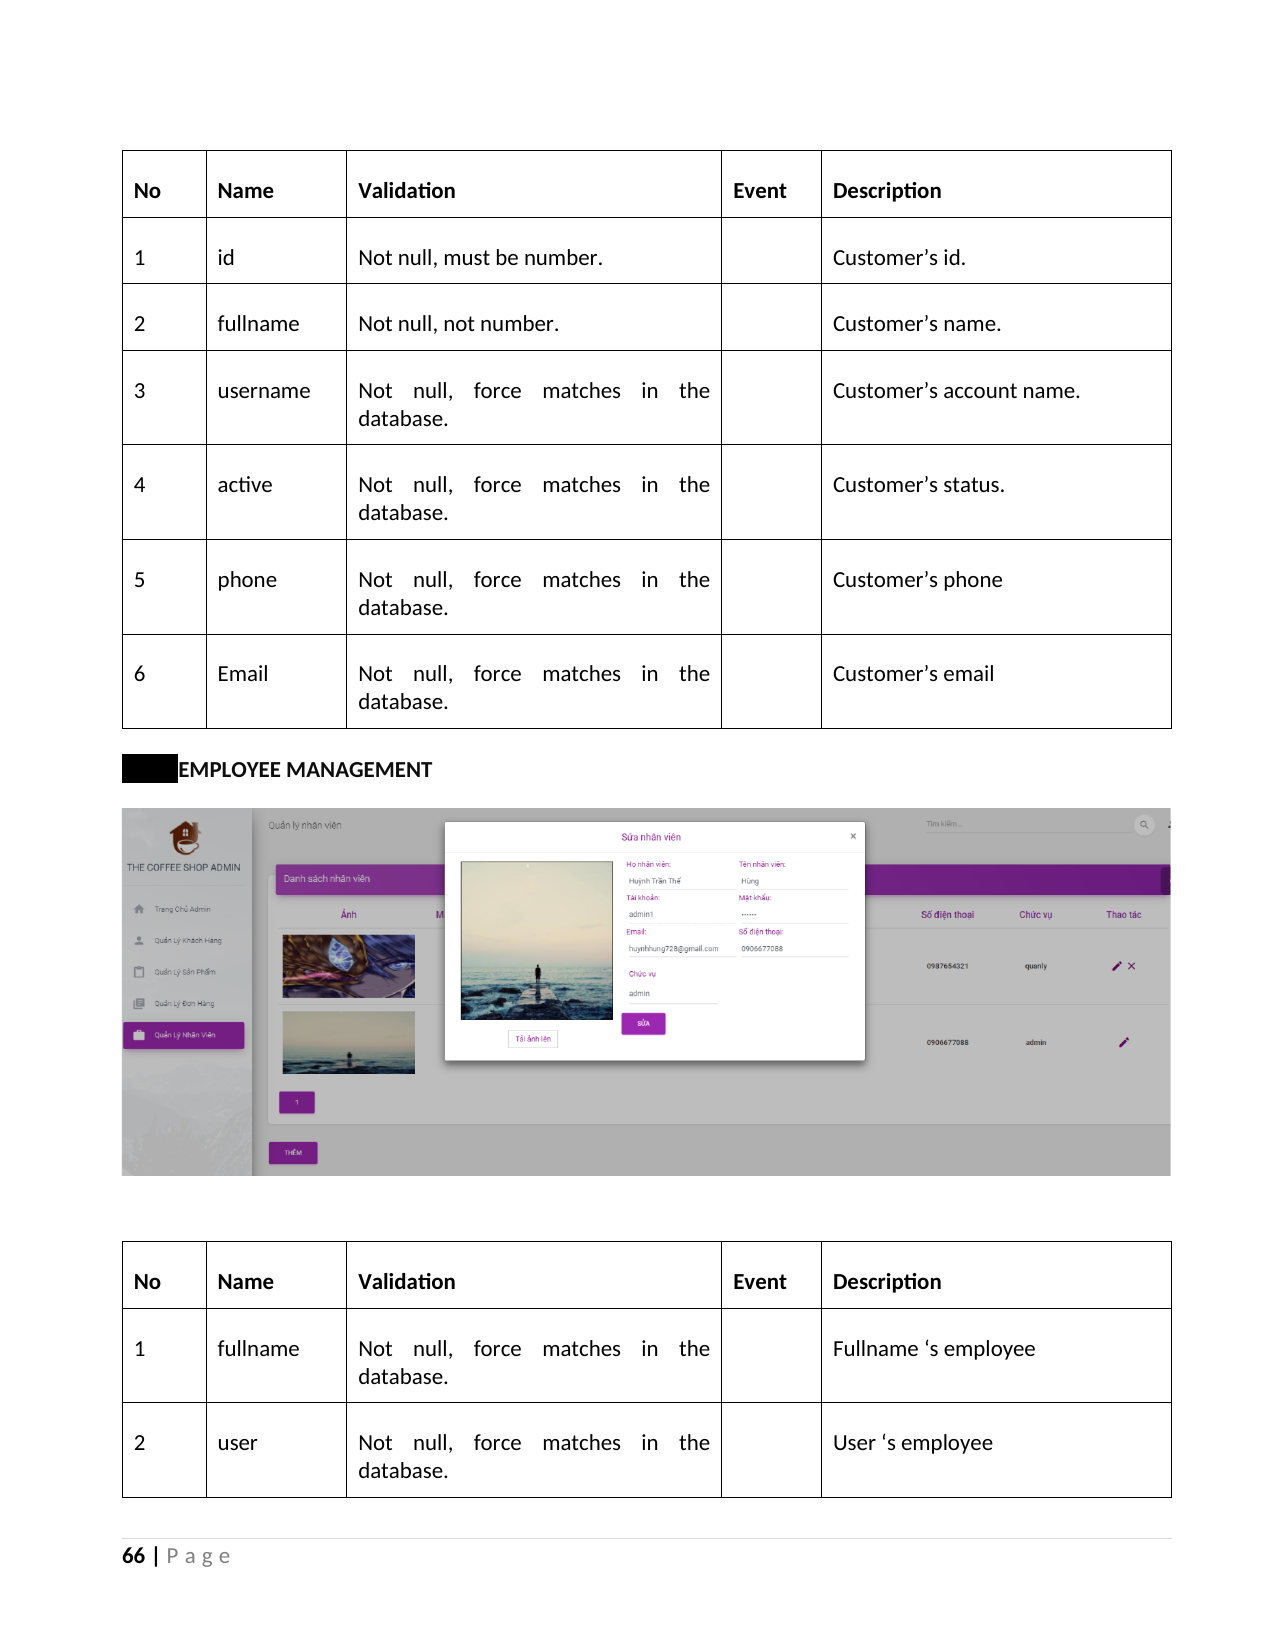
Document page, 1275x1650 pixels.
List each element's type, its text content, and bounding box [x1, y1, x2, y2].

table_cell Not null, force matches in the database. [347, 351, 721, 444]
table_header Event [722, 151, 821, 217]
table_cell User ‘s employee [822, 1403, 1171, 1497]
table_cell [722, 1403, 821, 1497]
table_cell phone [207, 540, 346, 633]
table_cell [347, 1403, 721, 1497]
table_cell id [207, 218, 346, 283]
table_cell active [207, 445, 346, 539]
table_cell Not null, must be number. [347, 218, 721, 283]
table_cell Not null, force matches in the database. [347, 445, 721, 539]
table_cell Customer’s id. [822, 218, 1171, 283]
table_cell Customer’s status. [822, 445, 1171, 539]
table_header Validation [347, 1242, 721, 1308]
table_cell [722, 540, 821, 633]
table_cell [722, 351, 821, 444]
table_header Name [207, 1242, 346, 1308]
table_cell 2 [123, 284, 206, 350]
table_header Name [207, 151, 346, 217]
table_header Event [722, 1242, 821, 1308]
table_cell [722, 635, 821, 728]
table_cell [347, 1309, 721, 1402]
table_cell 5 [123, 540, 206, 633]
table_cell Not null, not number. [347, 284, 721, 350]
table_cell [722, 445, 821, 539]
table_cell fullname [207, 1309, 346, 1402]
table_cell 1 [123, 1309, 206, 1402]
table_cell fullname [207, 284, 346, 350]
table_header Validation [347, 151, 721, 217]
subtitle Employee manageMENT [178, 754, 1172, 783]
table_cell [722, 284, 821, 350]
table_cell 6 [123, 635, 206, 728]
table_header No [123, 151, 206, 217]
table_cell Customer’s account name. [822, 351, 1171, 444]
table_cell 1 [123, 218, 206, 283]
table_cell 4 [123, 445, 206, 539]
table_header No [123, 1242, 206, 1308]
table_cell 3 [123, 351, 206, 444]
table_cell [722, 218, 821, 283]
table_header Description [822, 1242, 1171, 1308]
picture [121, 808, 1171, 1176]
table_header Description [822, 151, 1171, 217]
table_cell [722, 1309, 821, 1402]
table_cell username [207, 351, 346, 444]
table_cell Fullname ‘s employee [822, 1309, 1171, 1402]
table_cell Customer’s email [822, 635, 1171, 728]
table_cell Not null, force matches in the database. [347, 635, 721, 728]
table_cell user [207, 1403, 346, 1497]
table_cell 2 [123, 1403, 206, 1497]
table_cell Customer’s phone [822, 540, 1171, 633]
table_cell Not null, force matches in the database. [347, 540, 721, 633]
table_cell Customer’s name. [822, 284, 1171, 350]
table_cell Email [207, 635, 346, 728]
